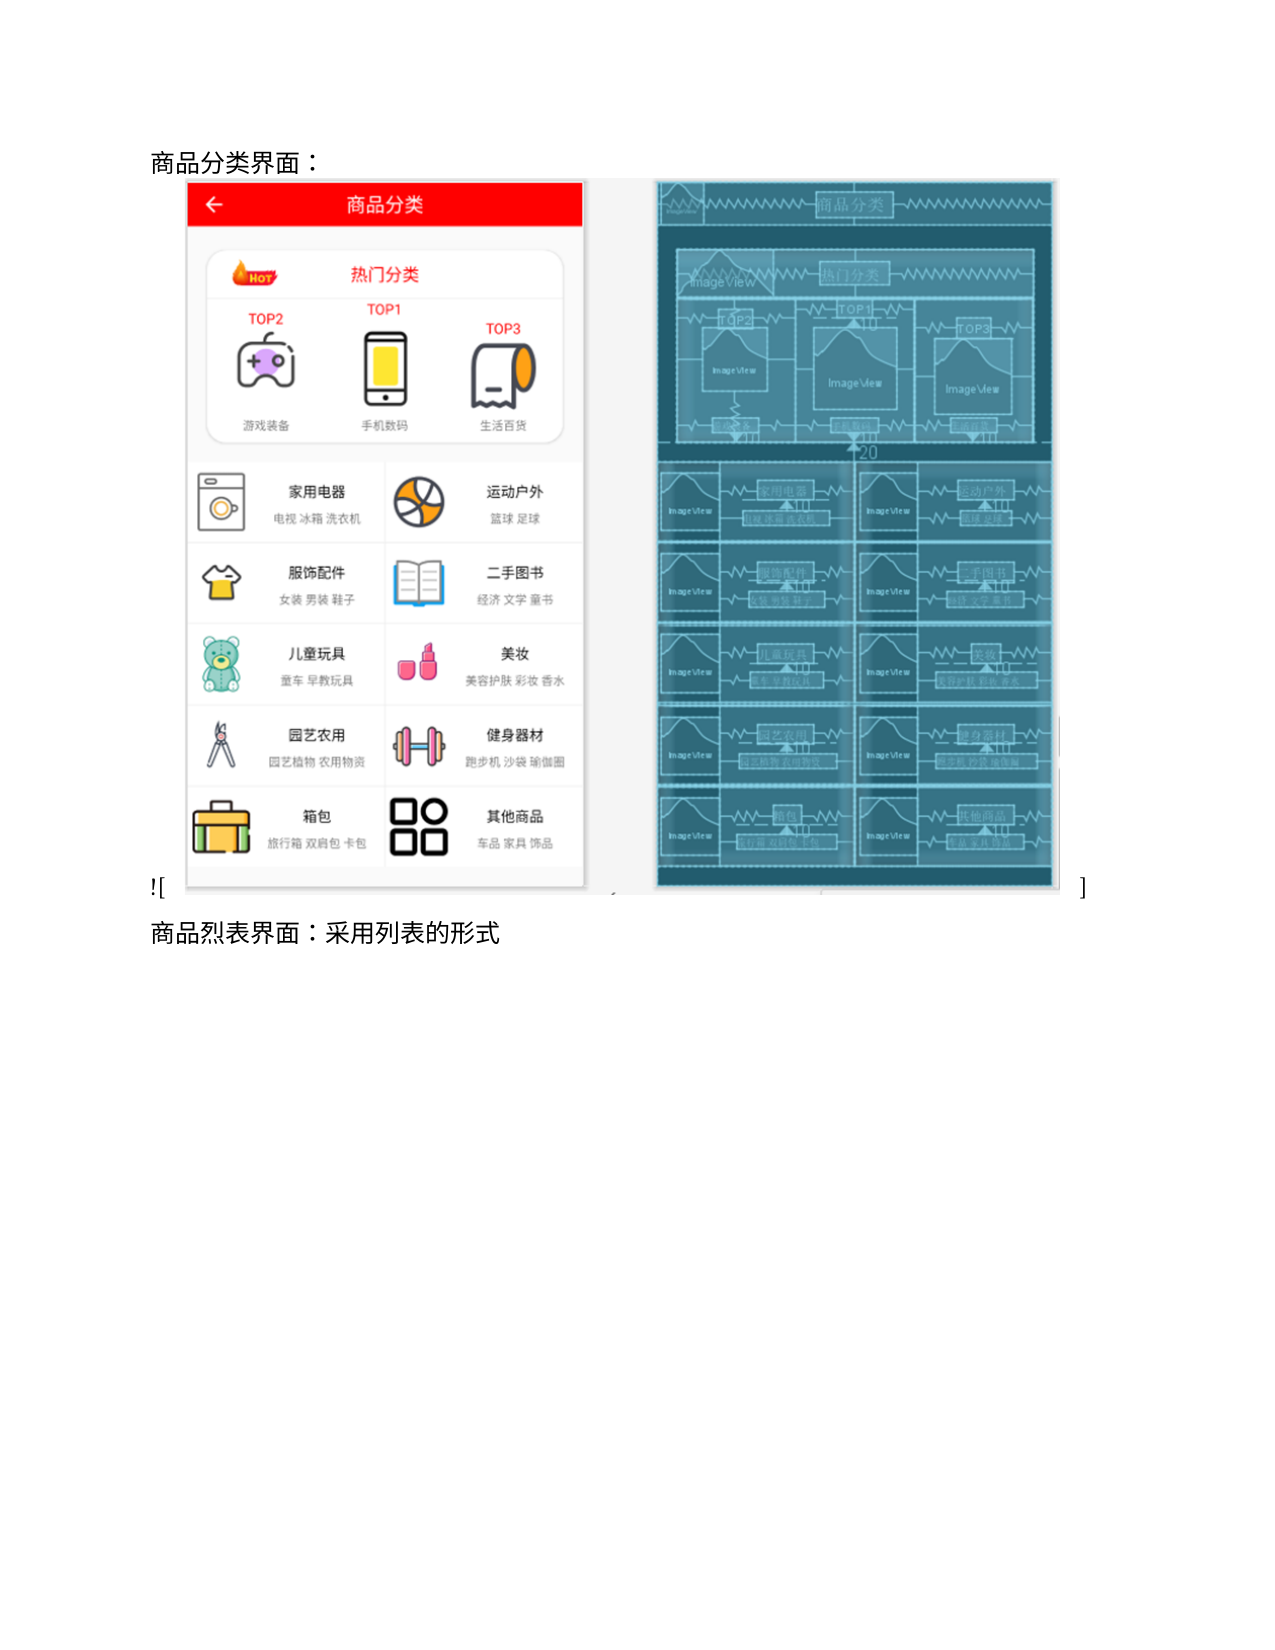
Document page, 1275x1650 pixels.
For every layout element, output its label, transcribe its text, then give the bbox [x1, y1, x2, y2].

text 商品烈表界面：采用列表的形式 [150, 920, 1125, 949]
picture [184, 178, 1060, 895]
